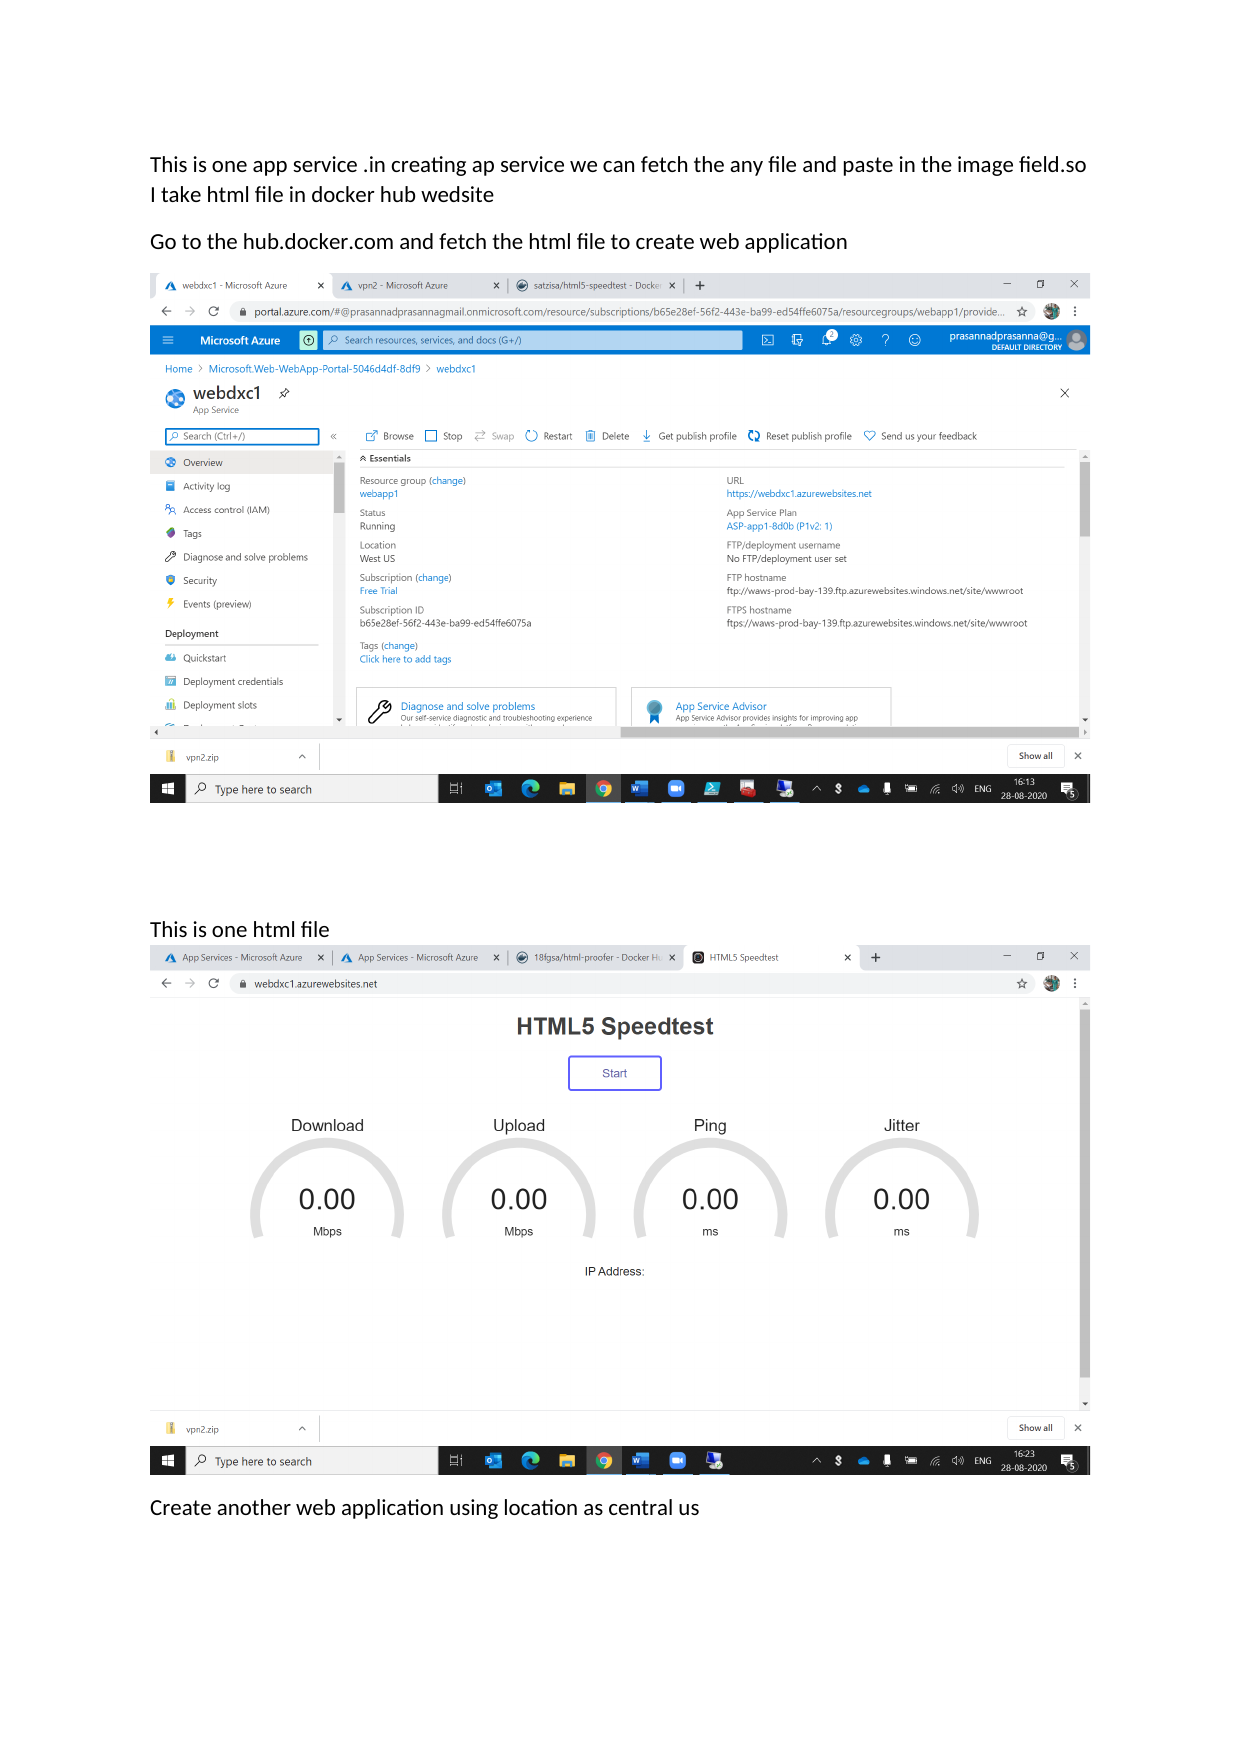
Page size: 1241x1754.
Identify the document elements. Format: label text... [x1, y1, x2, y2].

text This is one html file [150, 915, 1090, 945]
picture [150, 945, 1091, 1475]
text Go to the hub.docker.com and fetch the html file to create web application [150, 227, 1090, 255]
picture [150, 273, 1091, 803]
text Create another web application using location as central us [150, 1493, 1090, 1521]
text This is one app service .in creating ap service we can fetch the any file and paste in the image field.so I take html file in docker hub wedsite [150, 150, 1090, 208]
